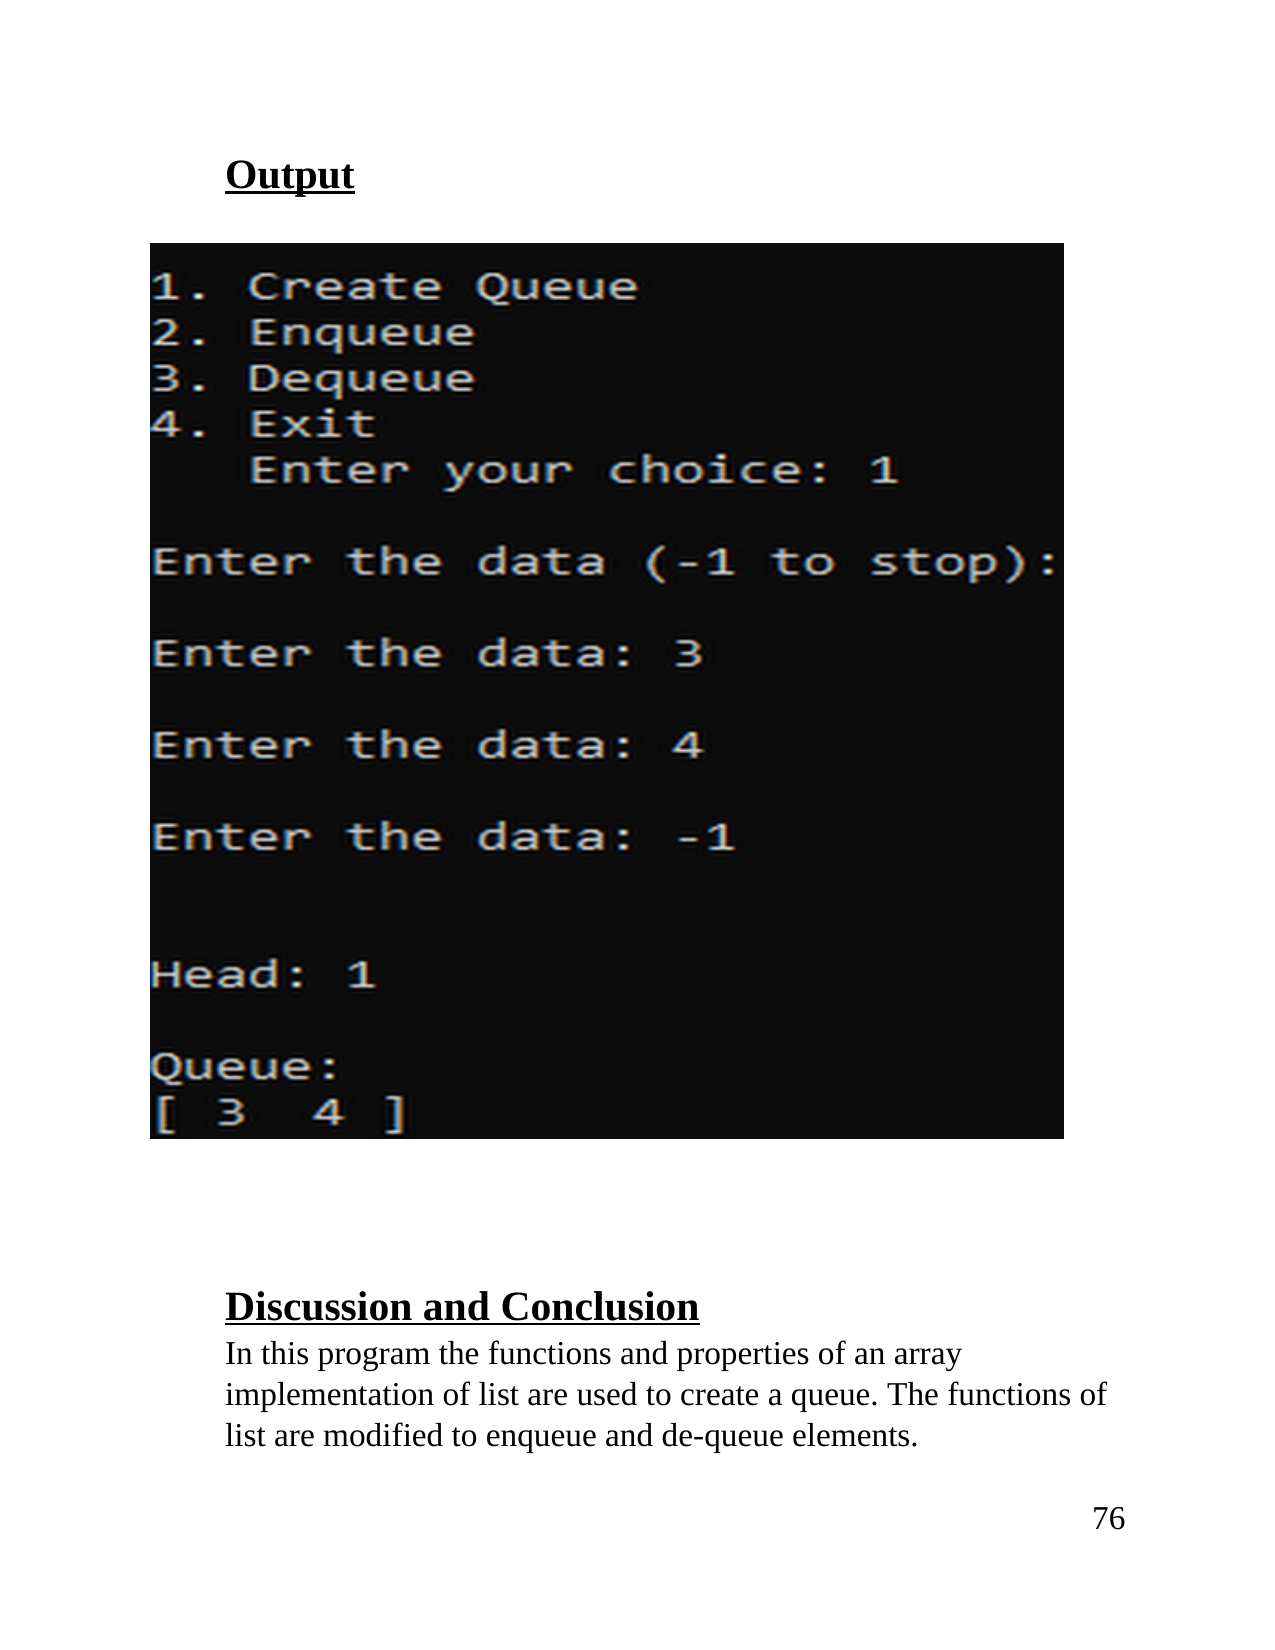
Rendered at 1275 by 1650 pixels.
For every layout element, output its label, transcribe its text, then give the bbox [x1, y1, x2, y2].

picture [150, 243, 1064, 1139]
subtitle Output [225, 150, 1125, 198]
text In this program the functions and properties of an array implementation of list are used to create a queue. The functions of list are modified to enqueue and de-queue elements. [225, 1333, 1125, 1454]
subtitle Discussion and Conclusion [225, 1281, 1125, 1329]
